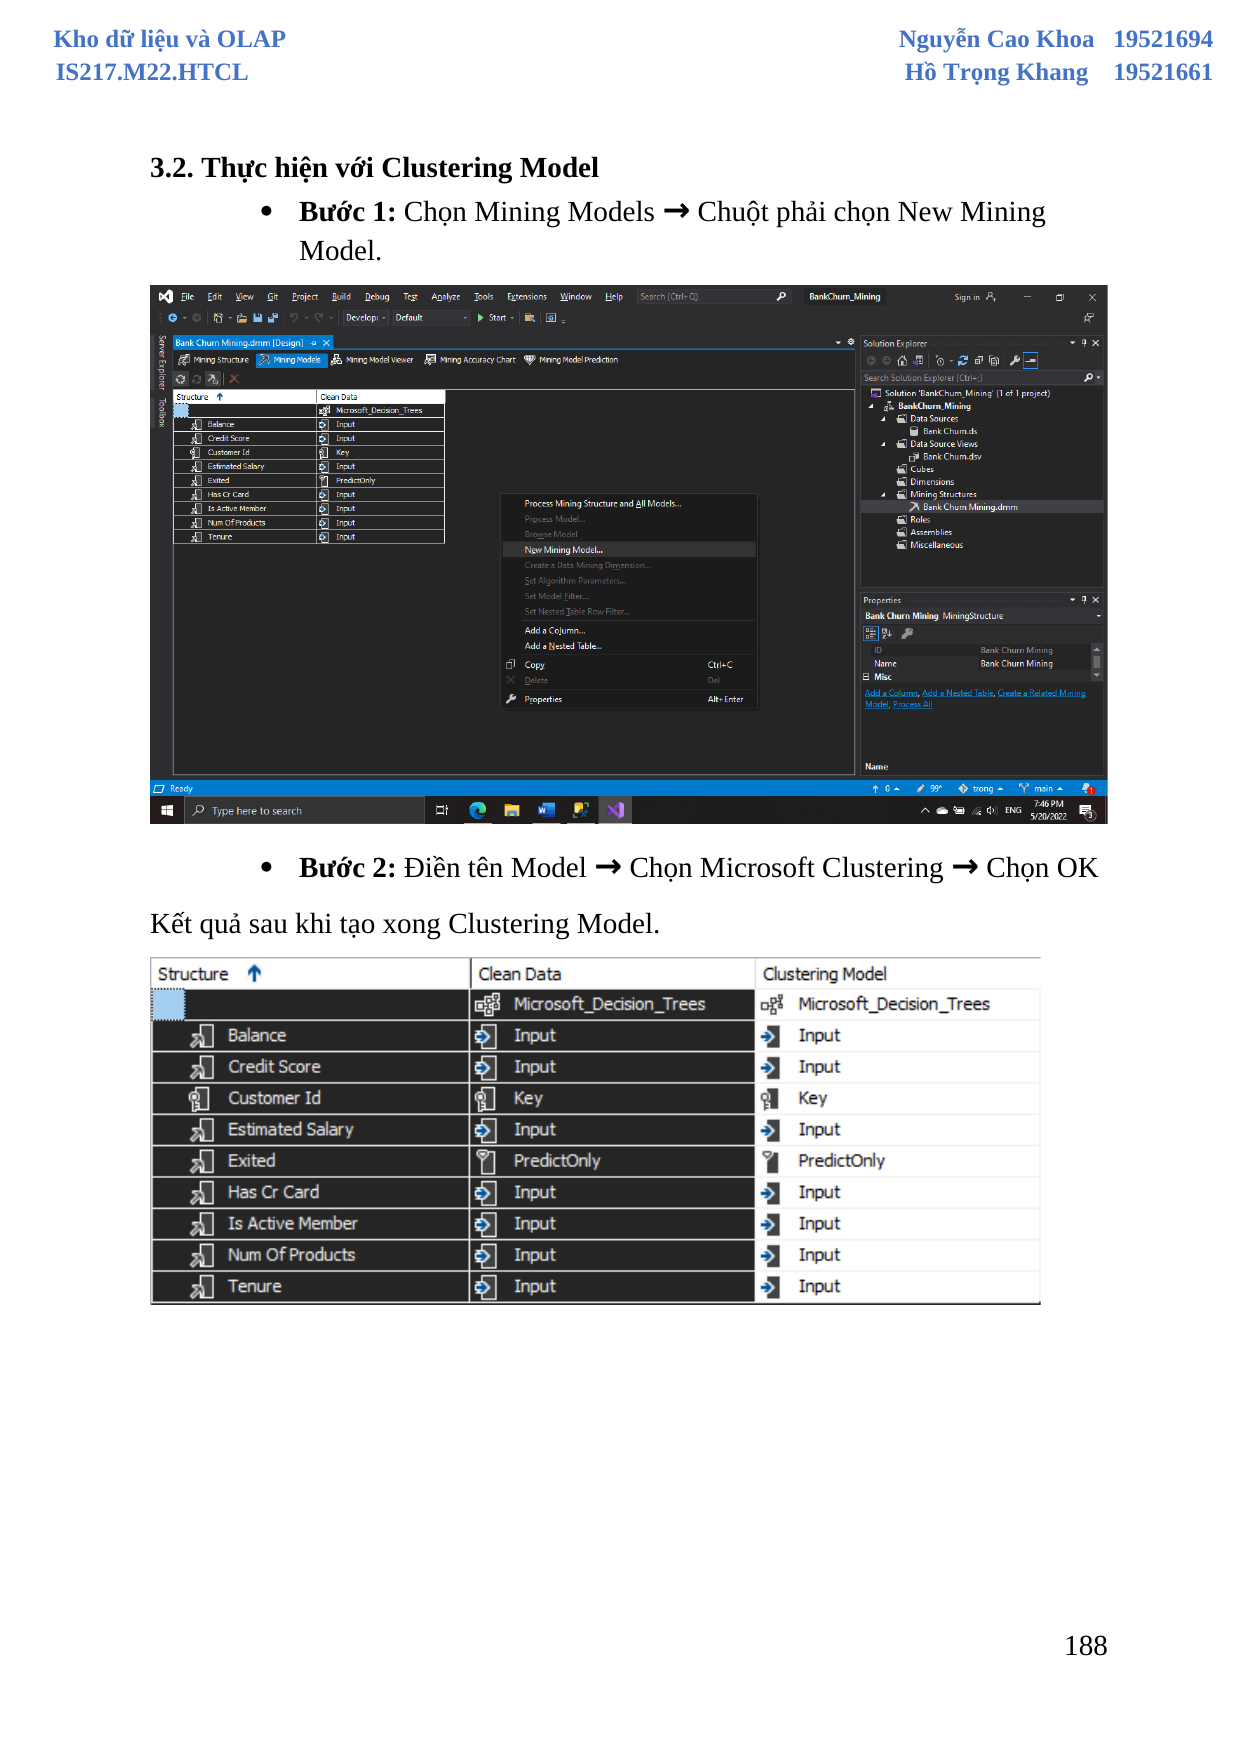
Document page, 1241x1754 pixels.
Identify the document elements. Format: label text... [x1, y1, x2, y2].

list Bước 1: Chọn Mining Models → Chuột phải chọn New Mining Model. [261, 186, 1107, 267]
picture [150, 957, 1041, 1305]
picture [150, 285, 1108, 824]
subtitle 3.2. Thực hiện với Clustering Model [150, 150, 1107, 183]
list Bước 2: Điền tên Model → Chọn Microsoft Clustering → Chọn OK [261, 842, 1107, 887]
text Kết quả sau khi tạo xong Clustering Model. [150, 906, 1107, 939]
